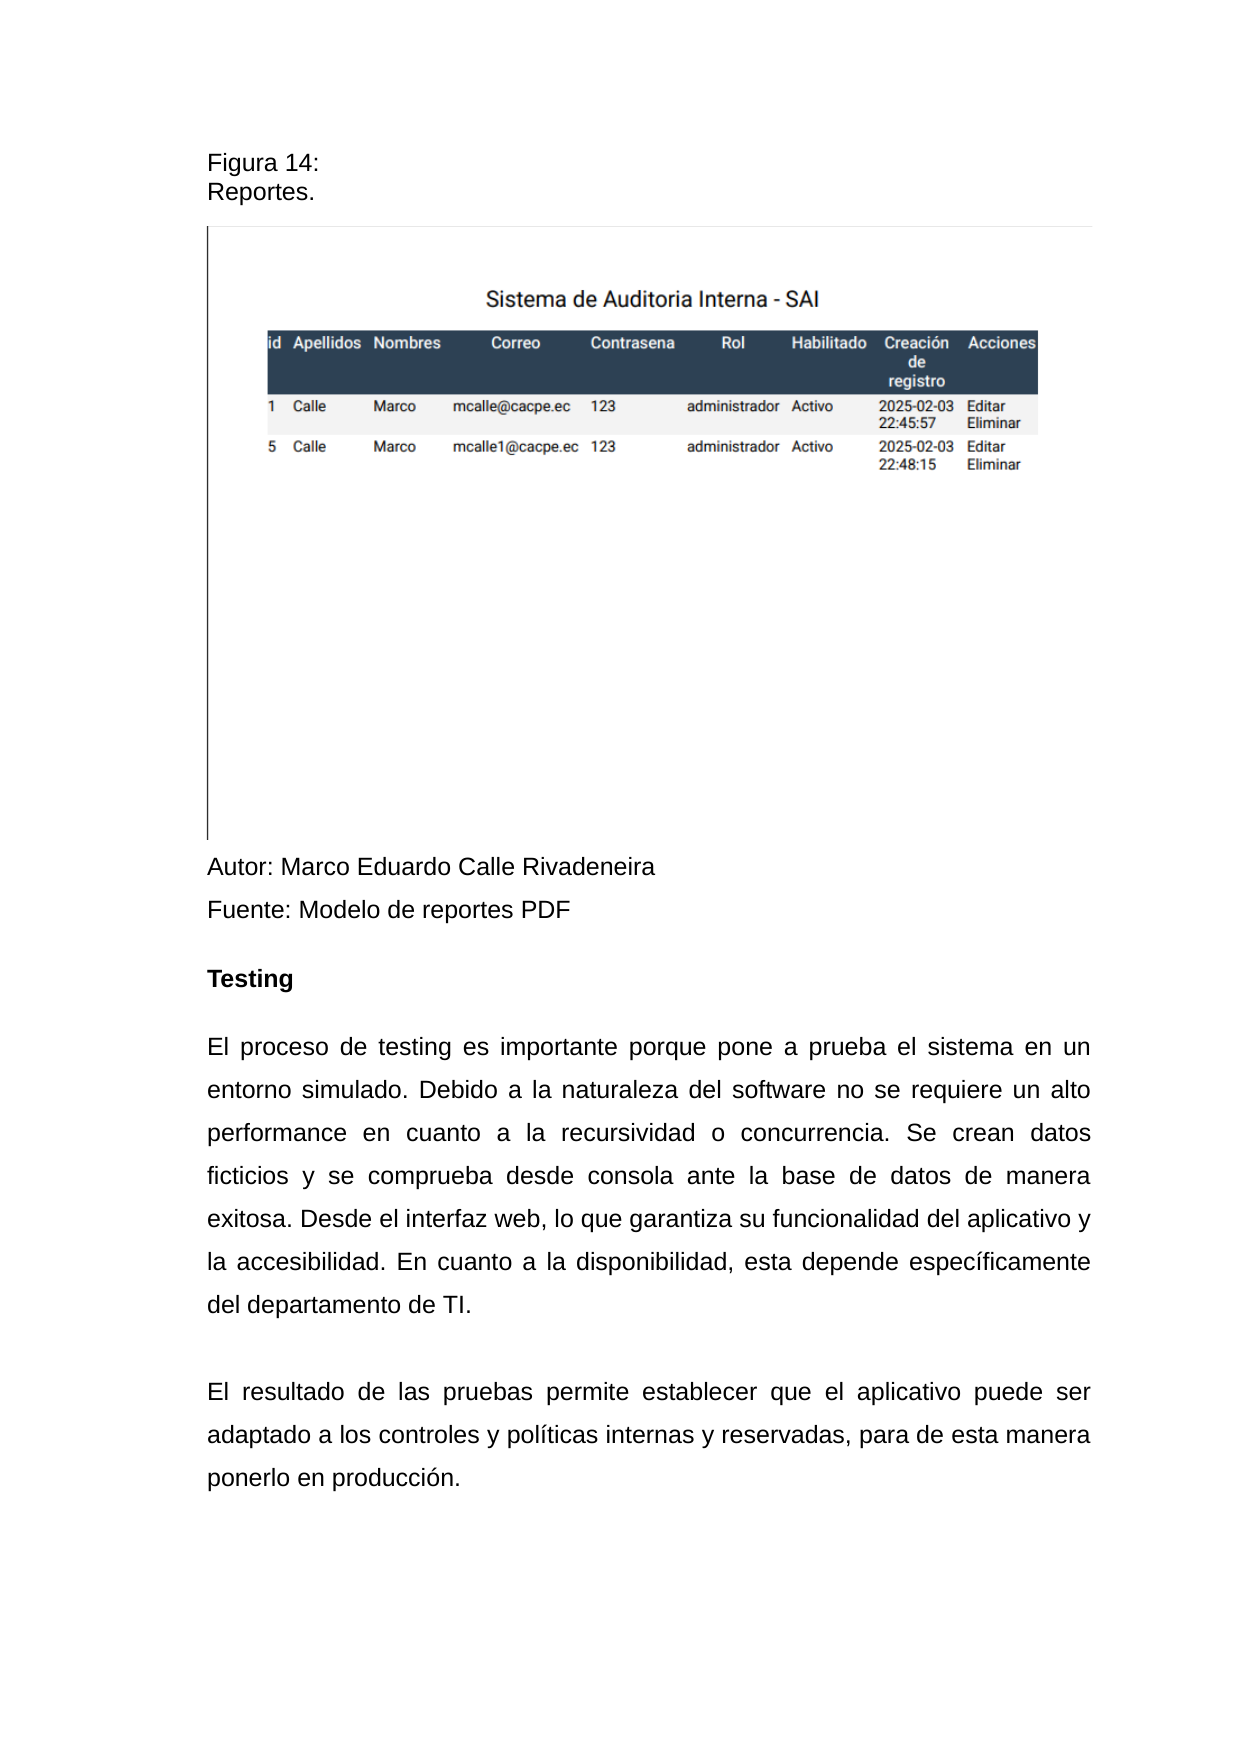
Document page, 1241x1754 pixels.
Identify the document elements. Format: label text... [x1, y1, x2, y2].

text Autor: Marco Eduardo Calle Rivadeneira [207, 852, 1092, 881]
picture [206, 226, 1093, 840]
text Fuente: Modelo de reportes PDF [207, 895, 1092, 924]
text Figura 14: Reportes. [207, 148, 1092, 205]
subtitle Testing [207, 963, 1092, 992]
text El resultado de las pruebas permite establecer que el aplicativo puede ser adaptado a los controles y políticas internas y reservadas, para de esta manera ponerlo en producción. [207, 1377, 1092, 1492]
text El proceso de testing es importante porque pone a prueba el sistema en un entorno simulado. Debido a la naturaleza del software no se requiere un alto performance en cuanto a la recursividad o concurrencia. Se crean datos ficticios y se comprueba desde consola ante la base de datos de manera exitosa. Desde el interfaz web, lo que garantiza su funcionalidad del aplicativo y la accesibilidad. En cuanto a la disponibilidad, esta depende específicamente del departamento de TI. [207, 1032, 1092, 1319]
